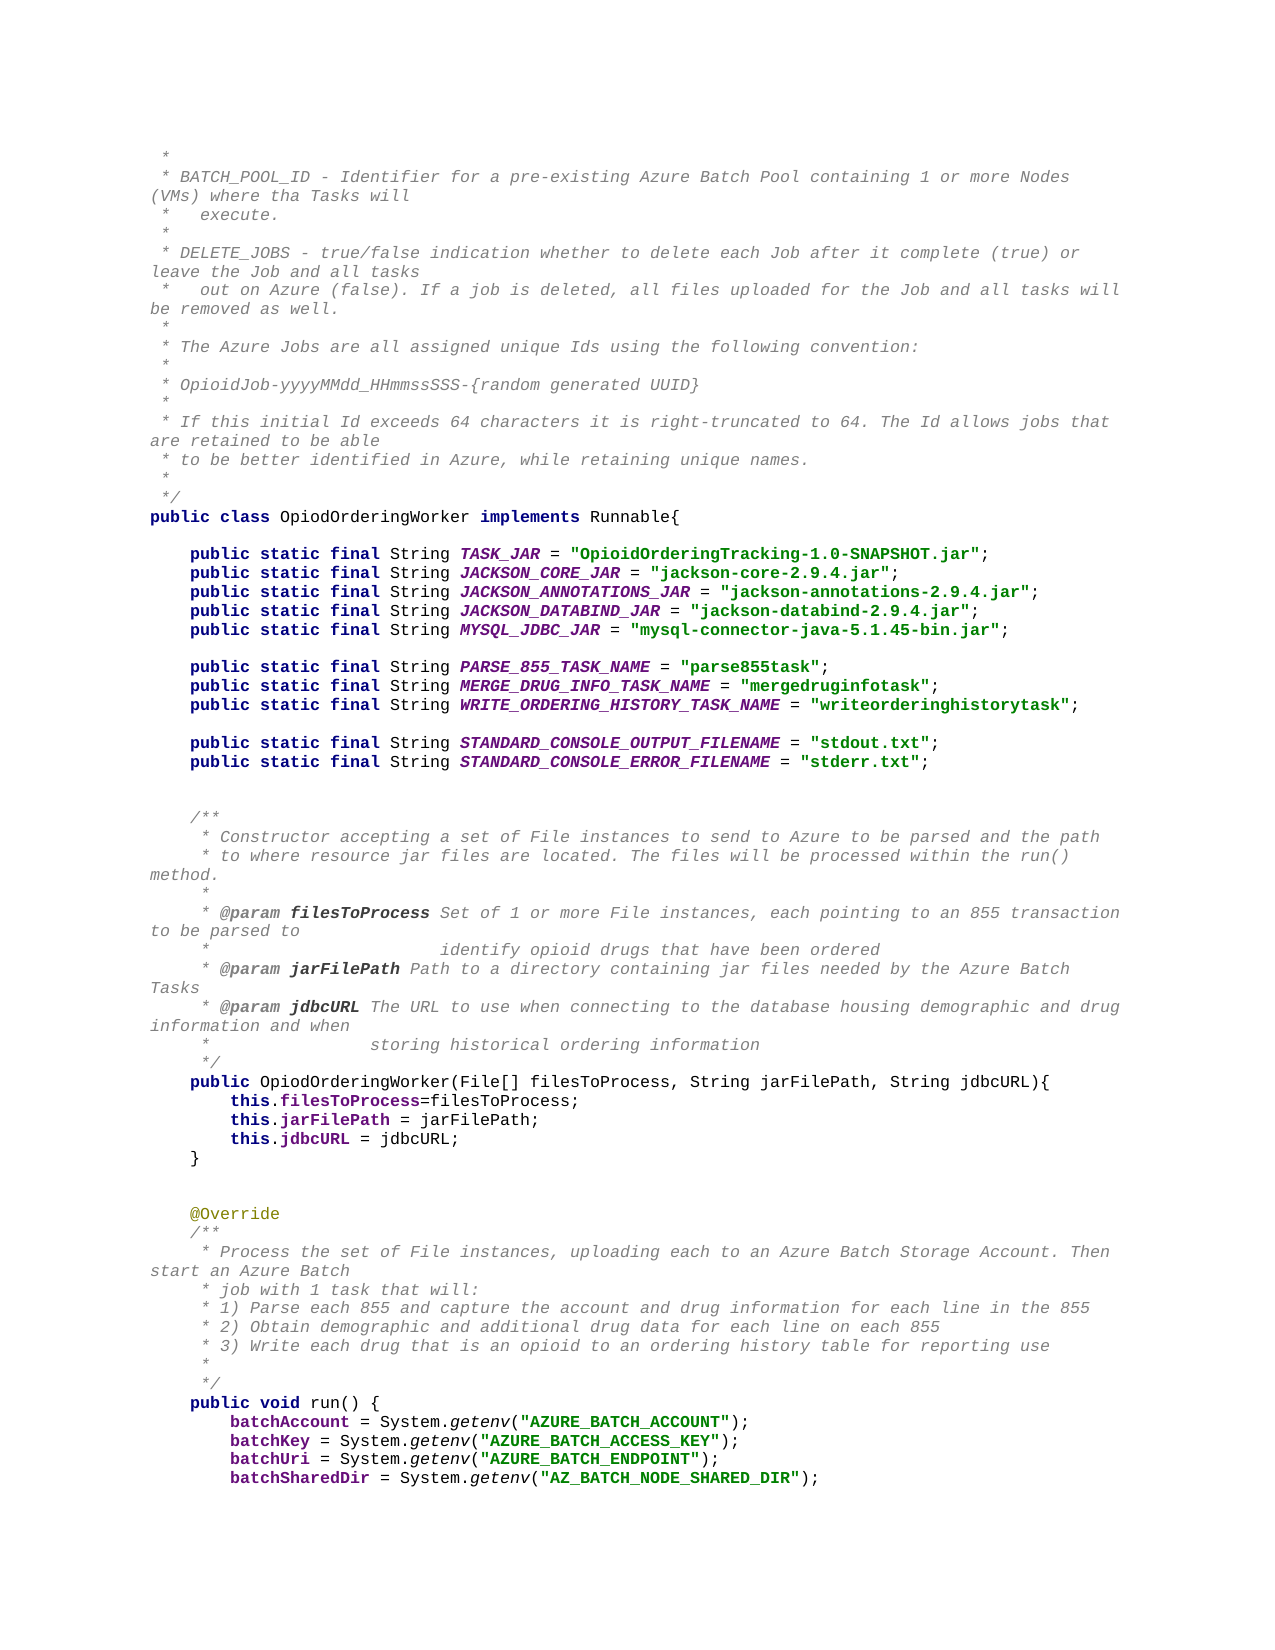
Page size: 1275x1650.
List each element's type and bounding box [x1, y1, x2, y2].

text [150, 150, 1125, 1489]
